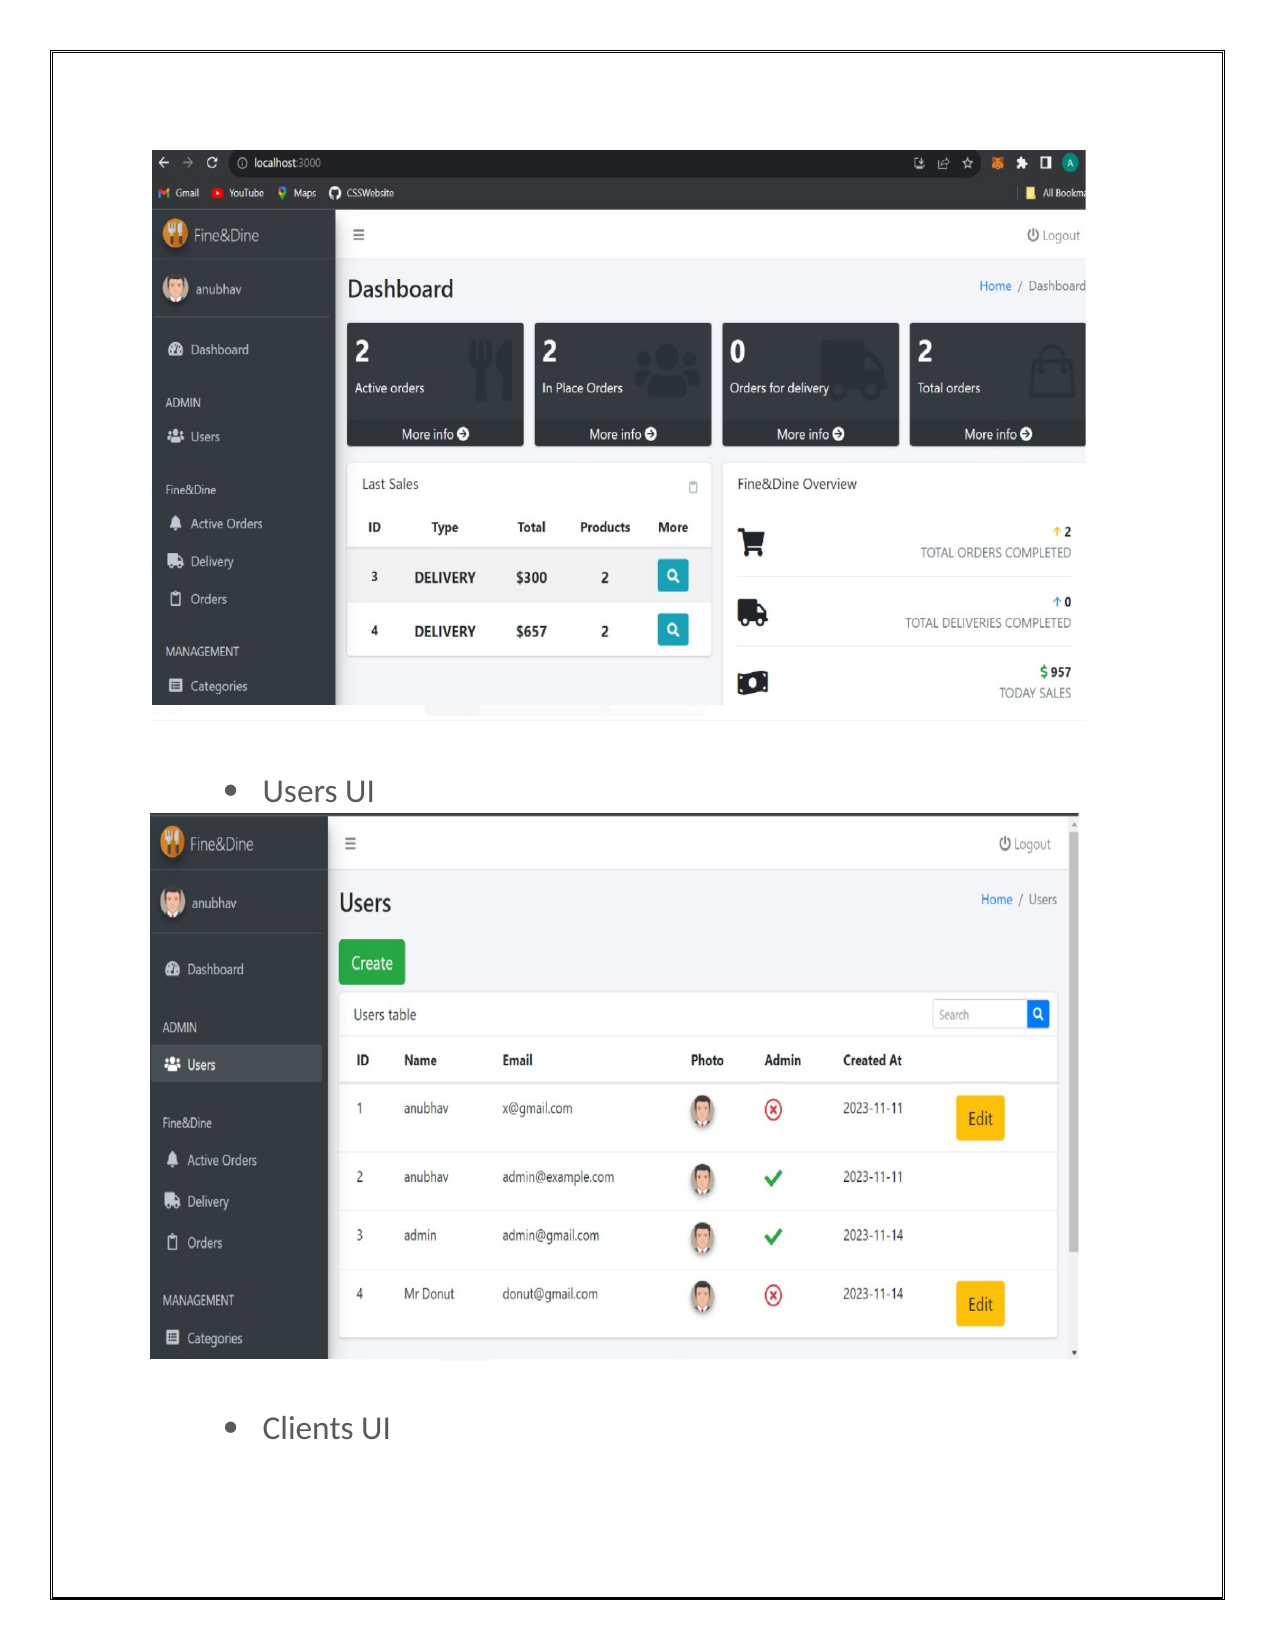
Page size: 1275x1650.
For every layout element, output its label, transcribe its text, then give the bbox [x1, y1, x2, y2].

picture [150, 150, 1086, 724]
picture [150, 813, 1081, 1361]
list Clients UI [225, 1407, 1050, 1448]
list Users UI [225, 770, 1050, 811]
